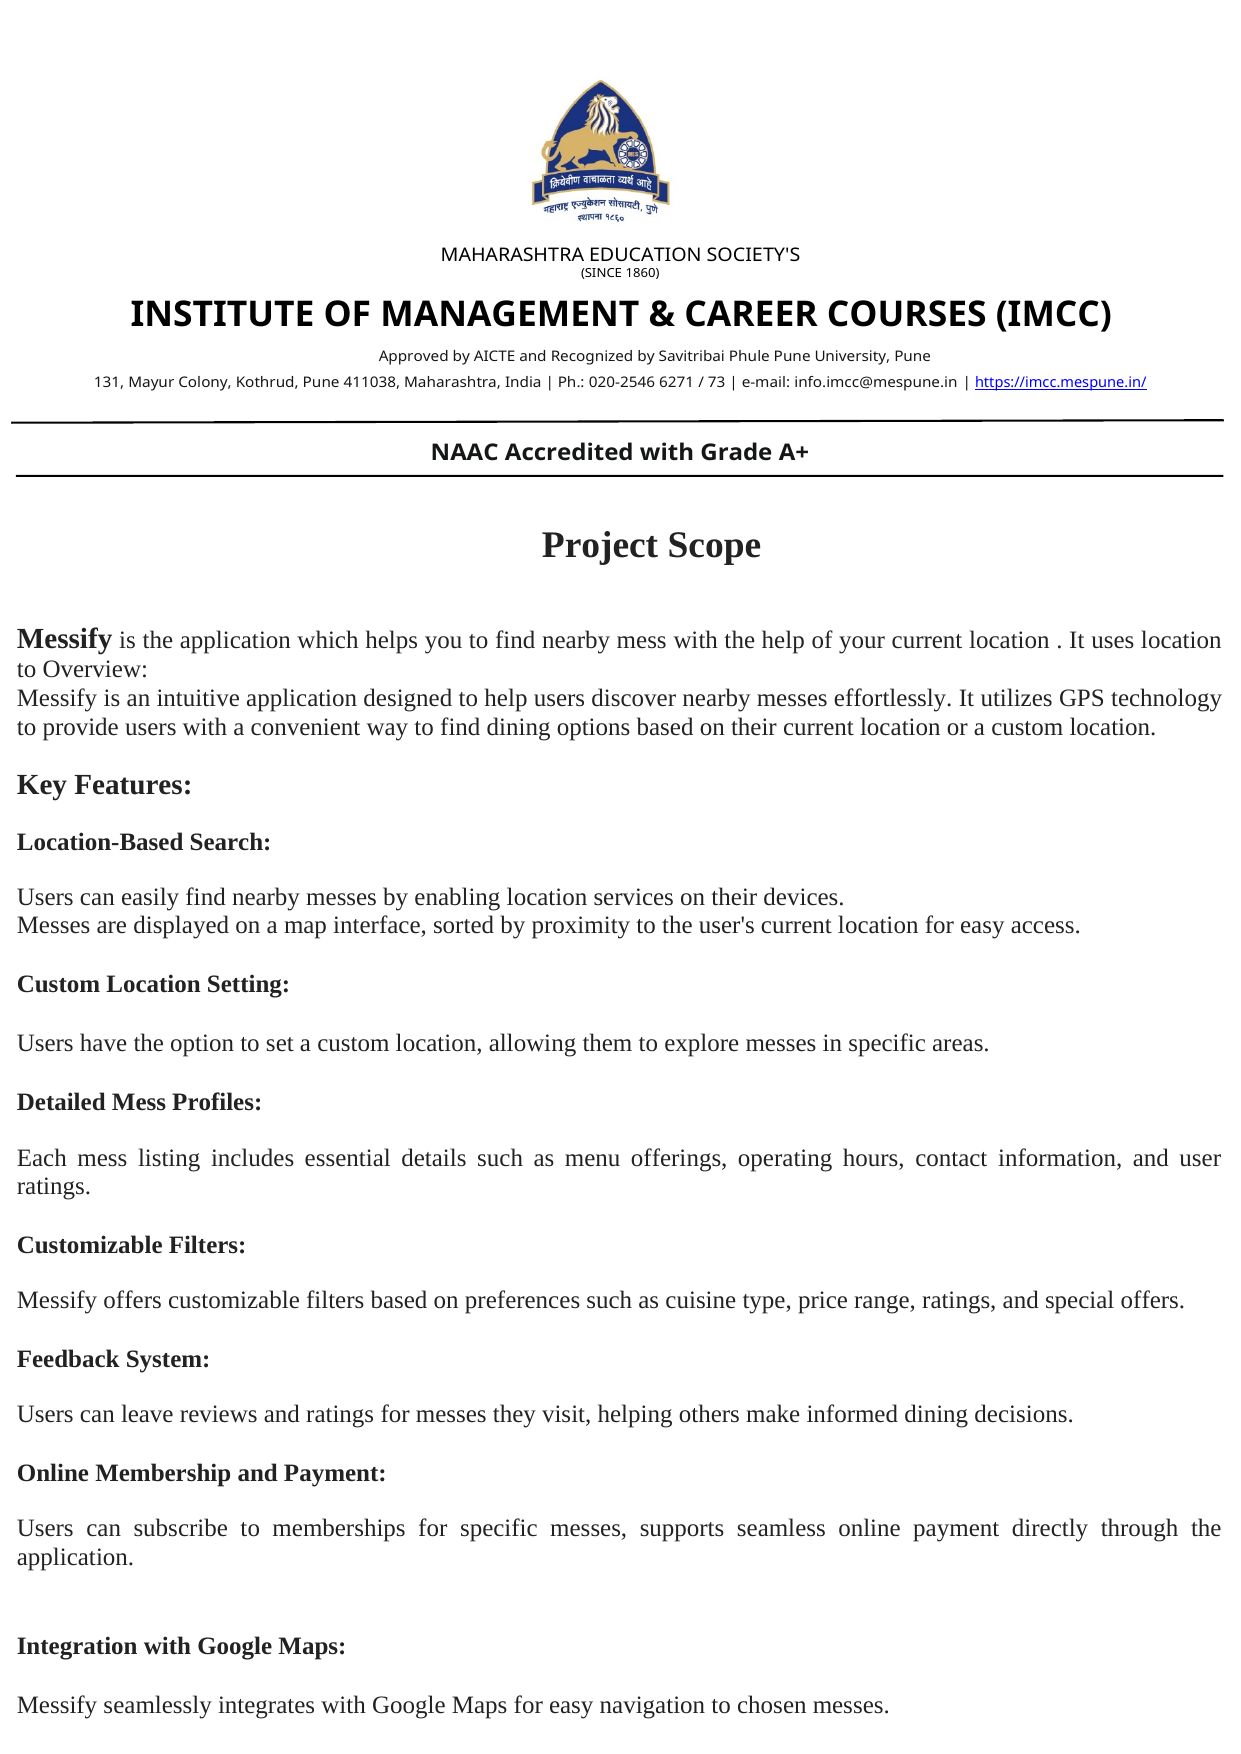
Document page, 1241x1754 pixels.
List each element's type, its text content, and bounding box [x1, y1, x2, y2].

text Messify is the application which helps you to find nearby mess with the help of your current location . It uses location to Overview: [17, 621, 1223, 683]
text Detailed Mess Profiles: [17, 1087, 1223, 1116]
text Integration with Google Maps: [17, 1631, 1223, 1660]
text Online Membership and Payment: [17, 1458, 1223, 1487]
text Each mess listing includes essential details such as menu offerings, operating hours, contact information, and user ratings. [17, 1143, 1223, 1200]
text Users can leave reviews and ratings for messes they visit, helping others make informed dining decisions. [17, 1399, 1223, 1428]
text Customizable Filters: [17, 1230, 1223, 1259]
text Users can easily find nearby messes by enabling location services on their devices. [17, 882, 1223, 911]
text Key Features: [17, 767, 1223, 800]
text Users have the option to set a custom location, allowing them to explore messes in specific areas. [17, 1028, 1223, 1057]
text Location-Based Search: [17, 827, 1223, 856]
text Custom Location Setting: [17, 969, 1223, 998]
text Messes are displayed on a map interface, sorted by proximity to the user's current location for easy access. [17, 911, 1223, 939]
text Project Scope [17, 522, 1223, 566]
text Messify offers customizable filters based on preferences such as cuisine type, price range, ratings, and special offers. [17, 1285, 1223, 1314]
text Users can subscribe to memberships for specific messes, supports seamless online payment directly through the application. [17, 1513, 1223, 1571]
picture [513, 75, 687, 235]
text Feedback System: [17, 1344, 1223, 1373]
text Messify seamlessly integrates with Google Maps for easy navigation to chosen messes. [17, 1690, 1223, 1719]
text Messify is an intuitive application designed to help users discover nearby messes effortlessly. It utilizes GPS technology to provide users with a convenient way to find dining options based on their current location or a custom location. [17, 683, 1223, 741]
